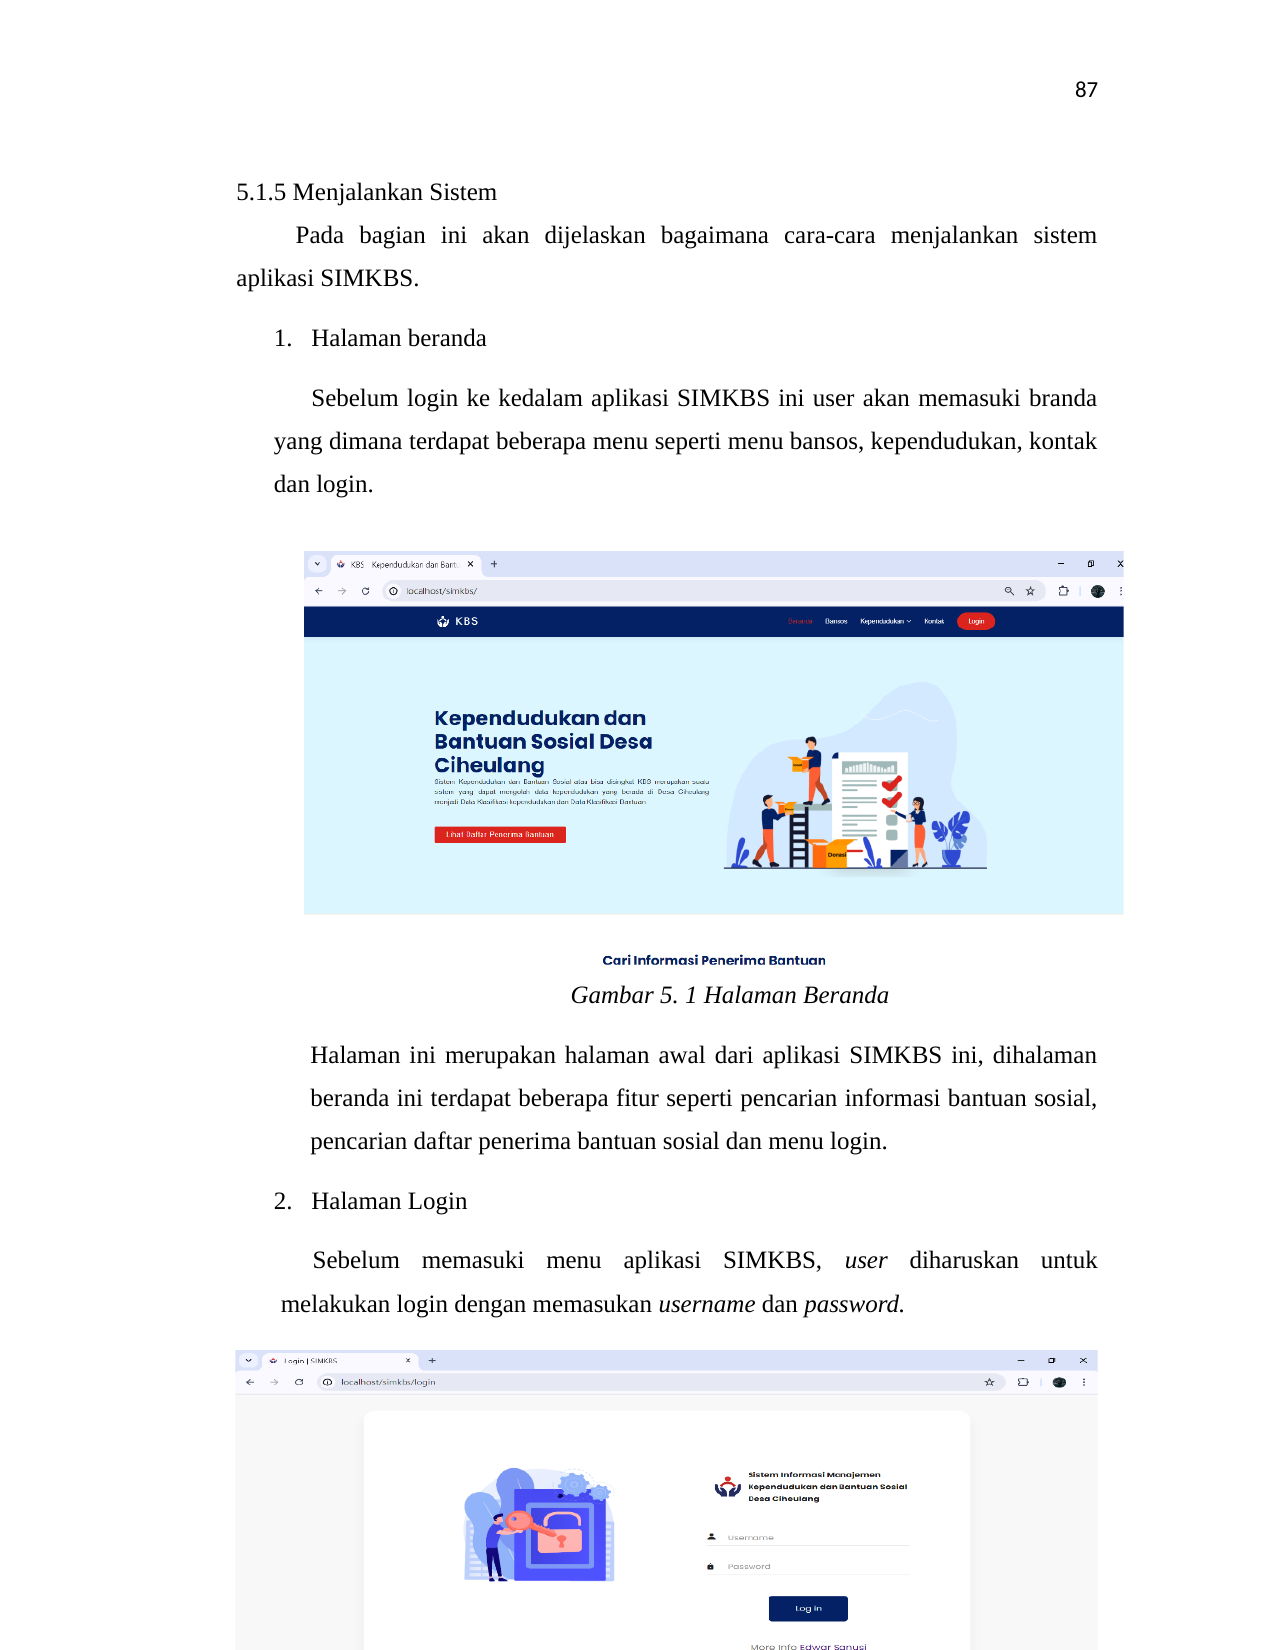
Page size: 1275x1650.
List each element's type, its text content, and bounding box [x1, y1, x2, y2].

list Halaman beranda [274, 323, 1098, 352]
text Halaman ini merupakan halaman awal dari aplikasi SIMKBS ini, dihalaman beranda ini terdapat beberapa fitur seperti pencarian informasi bantuan sosial, pencarian daftar penerima bantuan sosial dan menu login. [310, 1040, 1098, 1155]
text Pada bagian ini akan dijelaskan bagaimana cara-cara menjalankan sistem aplikasi SIMKBS. [236, 220, 1098, 292]
text Sebelum memasuki menu aplikasi SIMKBS, user diharuskan untuk melakukan login dengan memasukan username dan password. [281, 1246, 1098, 1317]
list Halaman Login [274, 1186, 1098, 1214]
picture [304, 551, 1124, 977]
picture [235, 1350, 1098, 1650]
text Sebelum login ke kedalam aplikasi SIMKBS ini user akan memasuki branda yang dimana terdapat beberapa menu seperti menu bansos, kependudukan, kontak dan login. [274, 383, 1098, 498]
subtitle 5.1.5 Menjalankan Sistem [236, 177, 1098, 206]
